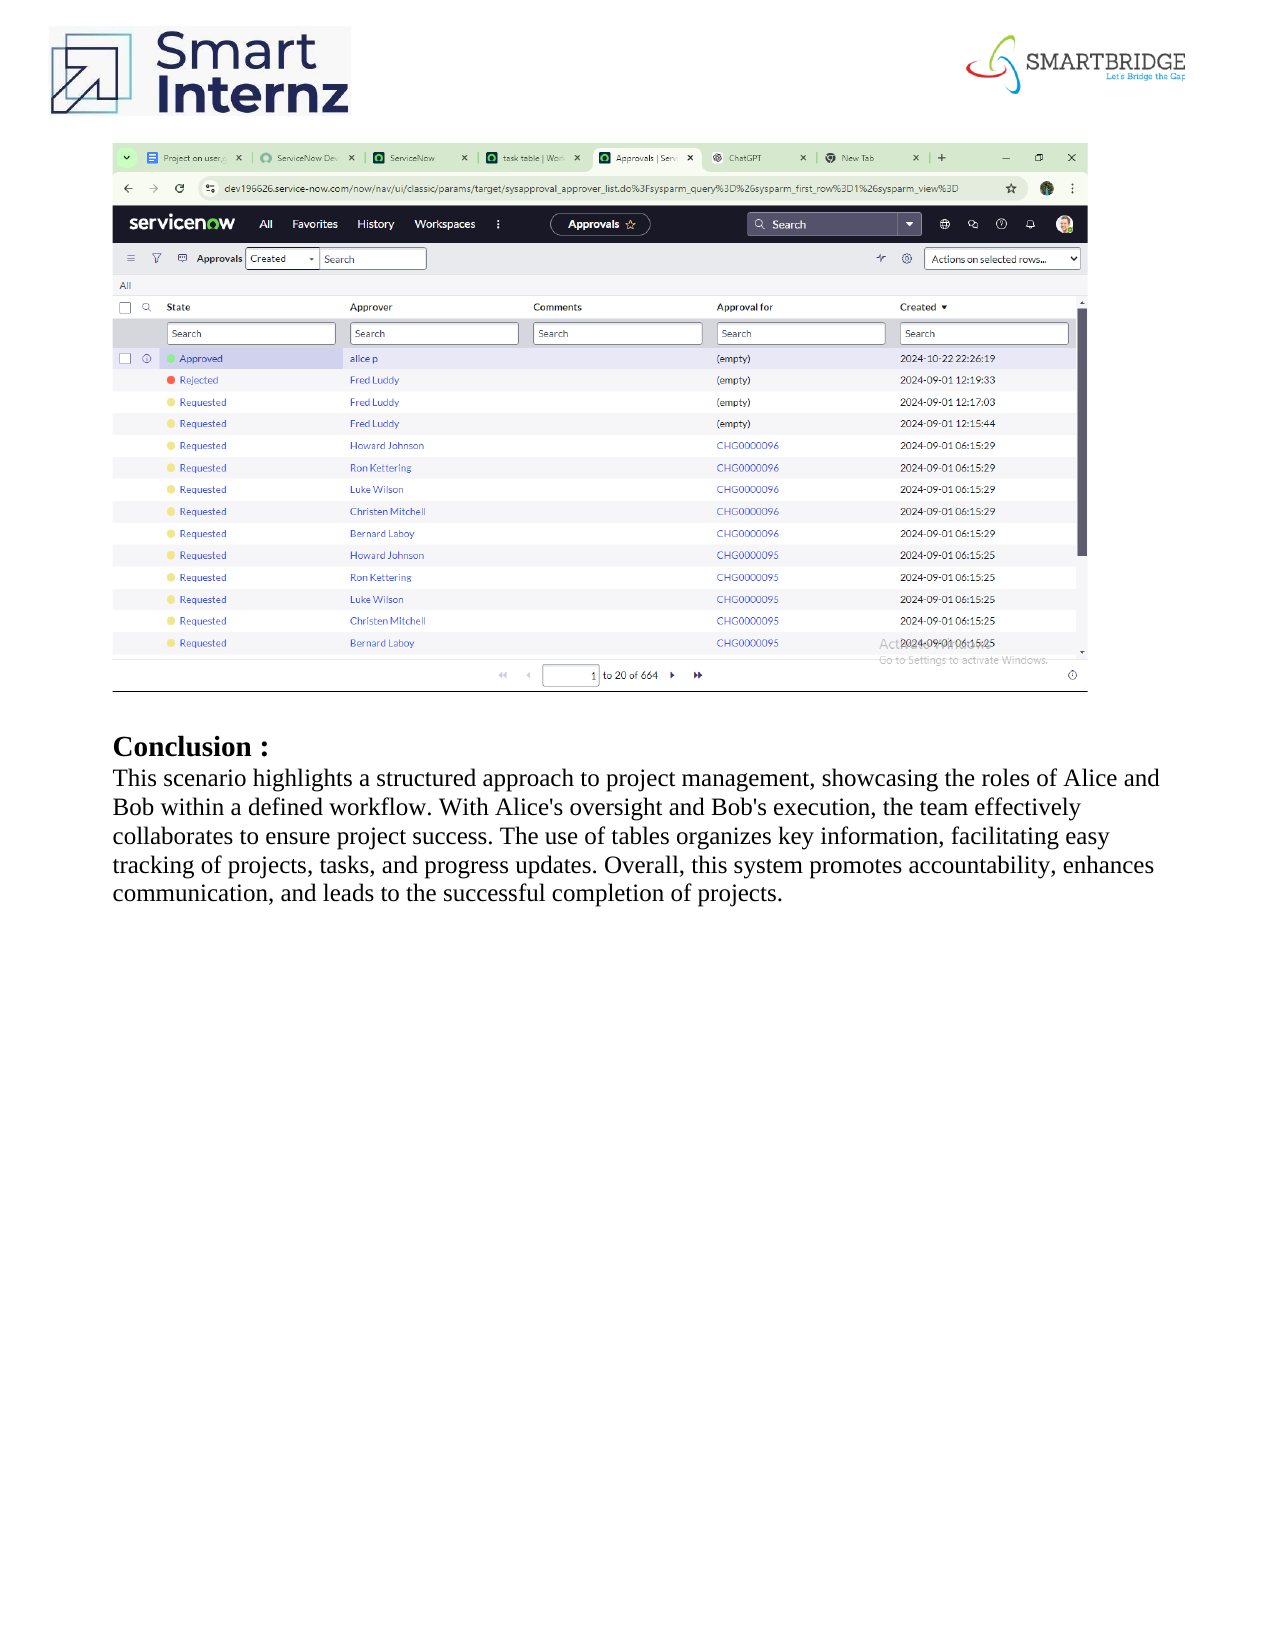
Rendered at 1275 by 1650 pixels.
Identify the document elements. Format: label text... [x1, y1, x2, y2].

text Conclusion : This scenario highlights a structured approach to project management, showcasing the roles of Alice and Bob within a defined workflow. With Alice's oversight and Bob's execution, the team effectively collaborates to ensure project success. The use of tables organizes key information, facilitating easy tracking of projects, tasks, and progress updates. Overall, this system promotes accountability, enhances communication, and leads to the successful completion of projects. [112, 728, 1162, 907]
picture [965, 34, 1185, 94]
picture [48, 26, 352, 116]
picture [112, 143, 1088, 692]
